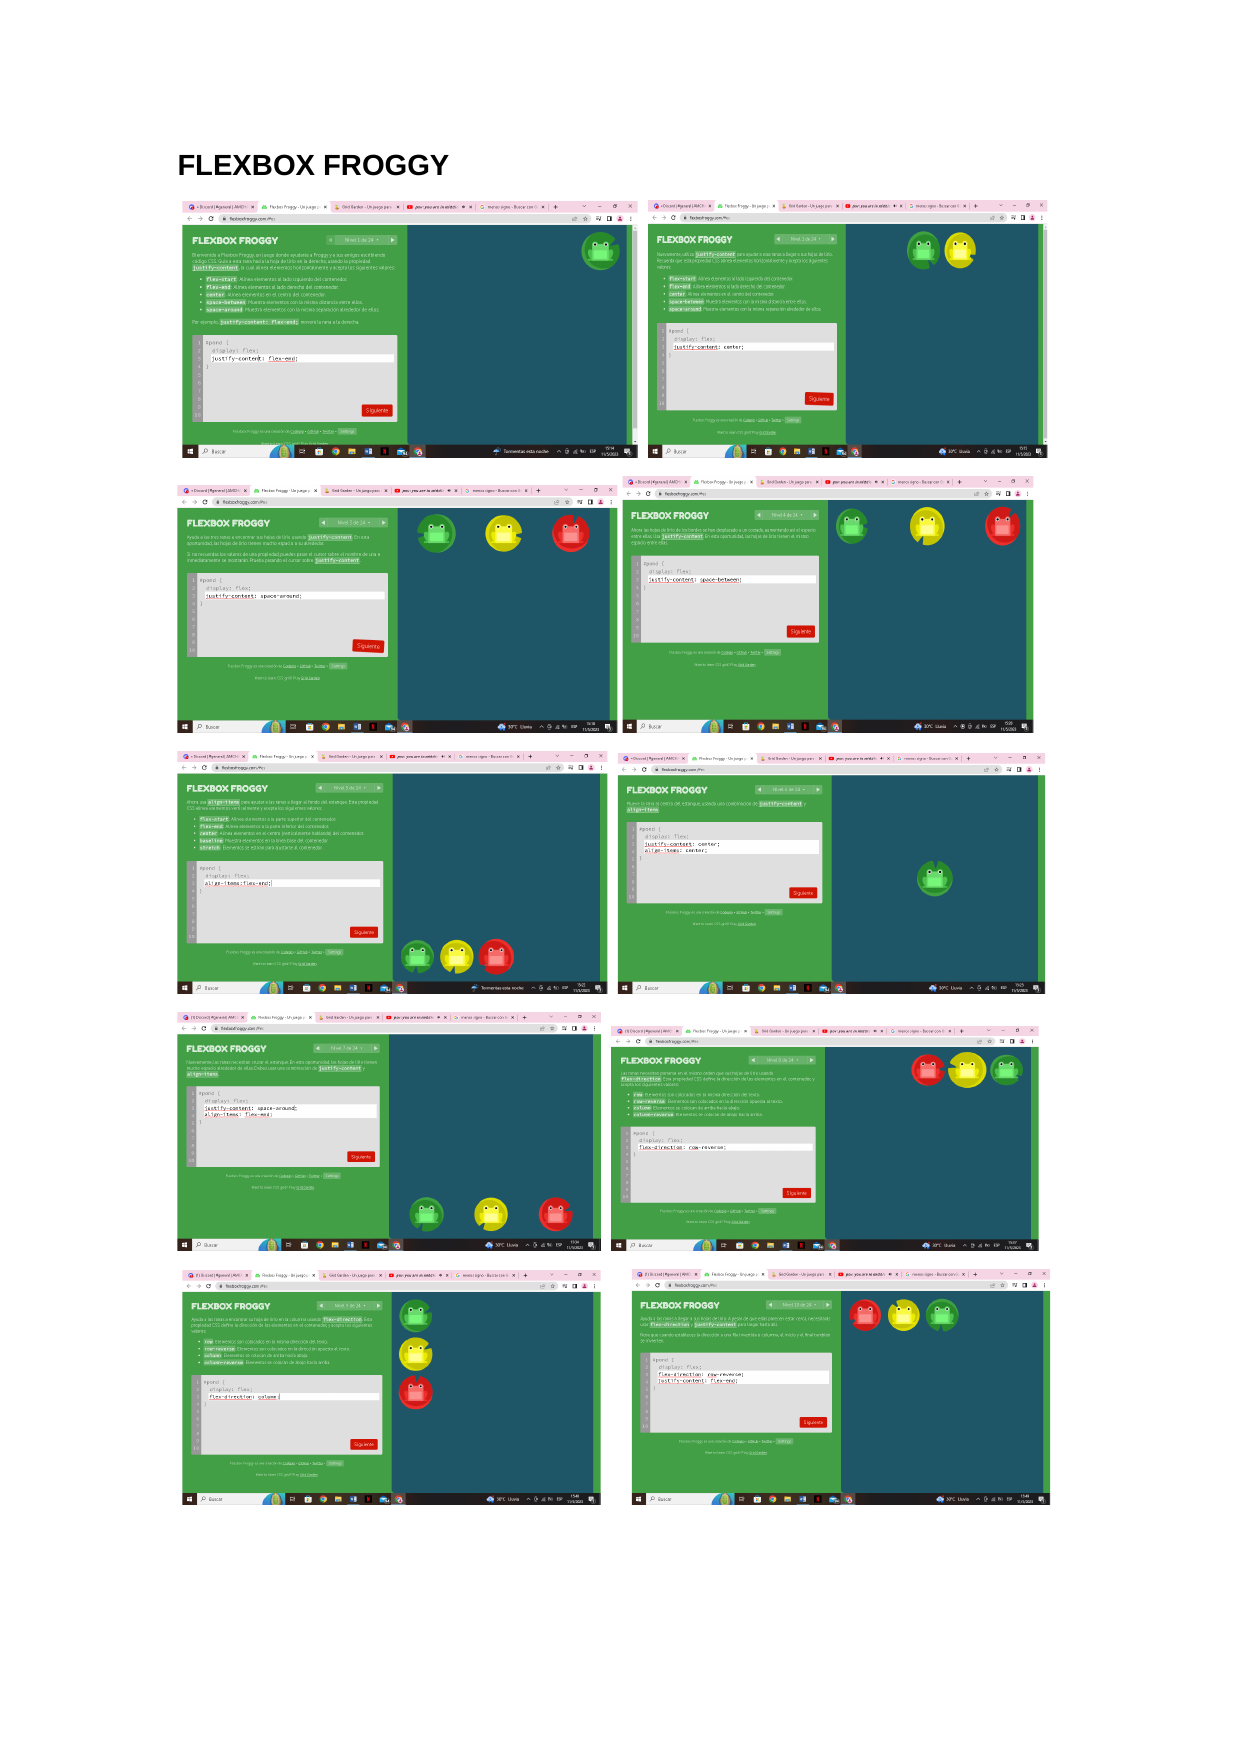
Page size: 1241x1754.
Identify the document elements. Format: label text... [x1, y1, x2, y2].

picture [622, 476, 1034, 733]
picture [182, 201, 638, 458]
picture [648, 200, 1048, 458]
picture [182, 1270, 601, 1505]
picture [631, 1269, 1050, 1505]
text FLEXBOX FROGGY [177, 148, 1063, 181]
picture [177, 485, 618, 733]
picture [177, 1012, 601, 1251]
picture [177, 751, 608, 994]
picture [617, 753, 1046, 994]
picture [611, 1026, 1039, 1251]
